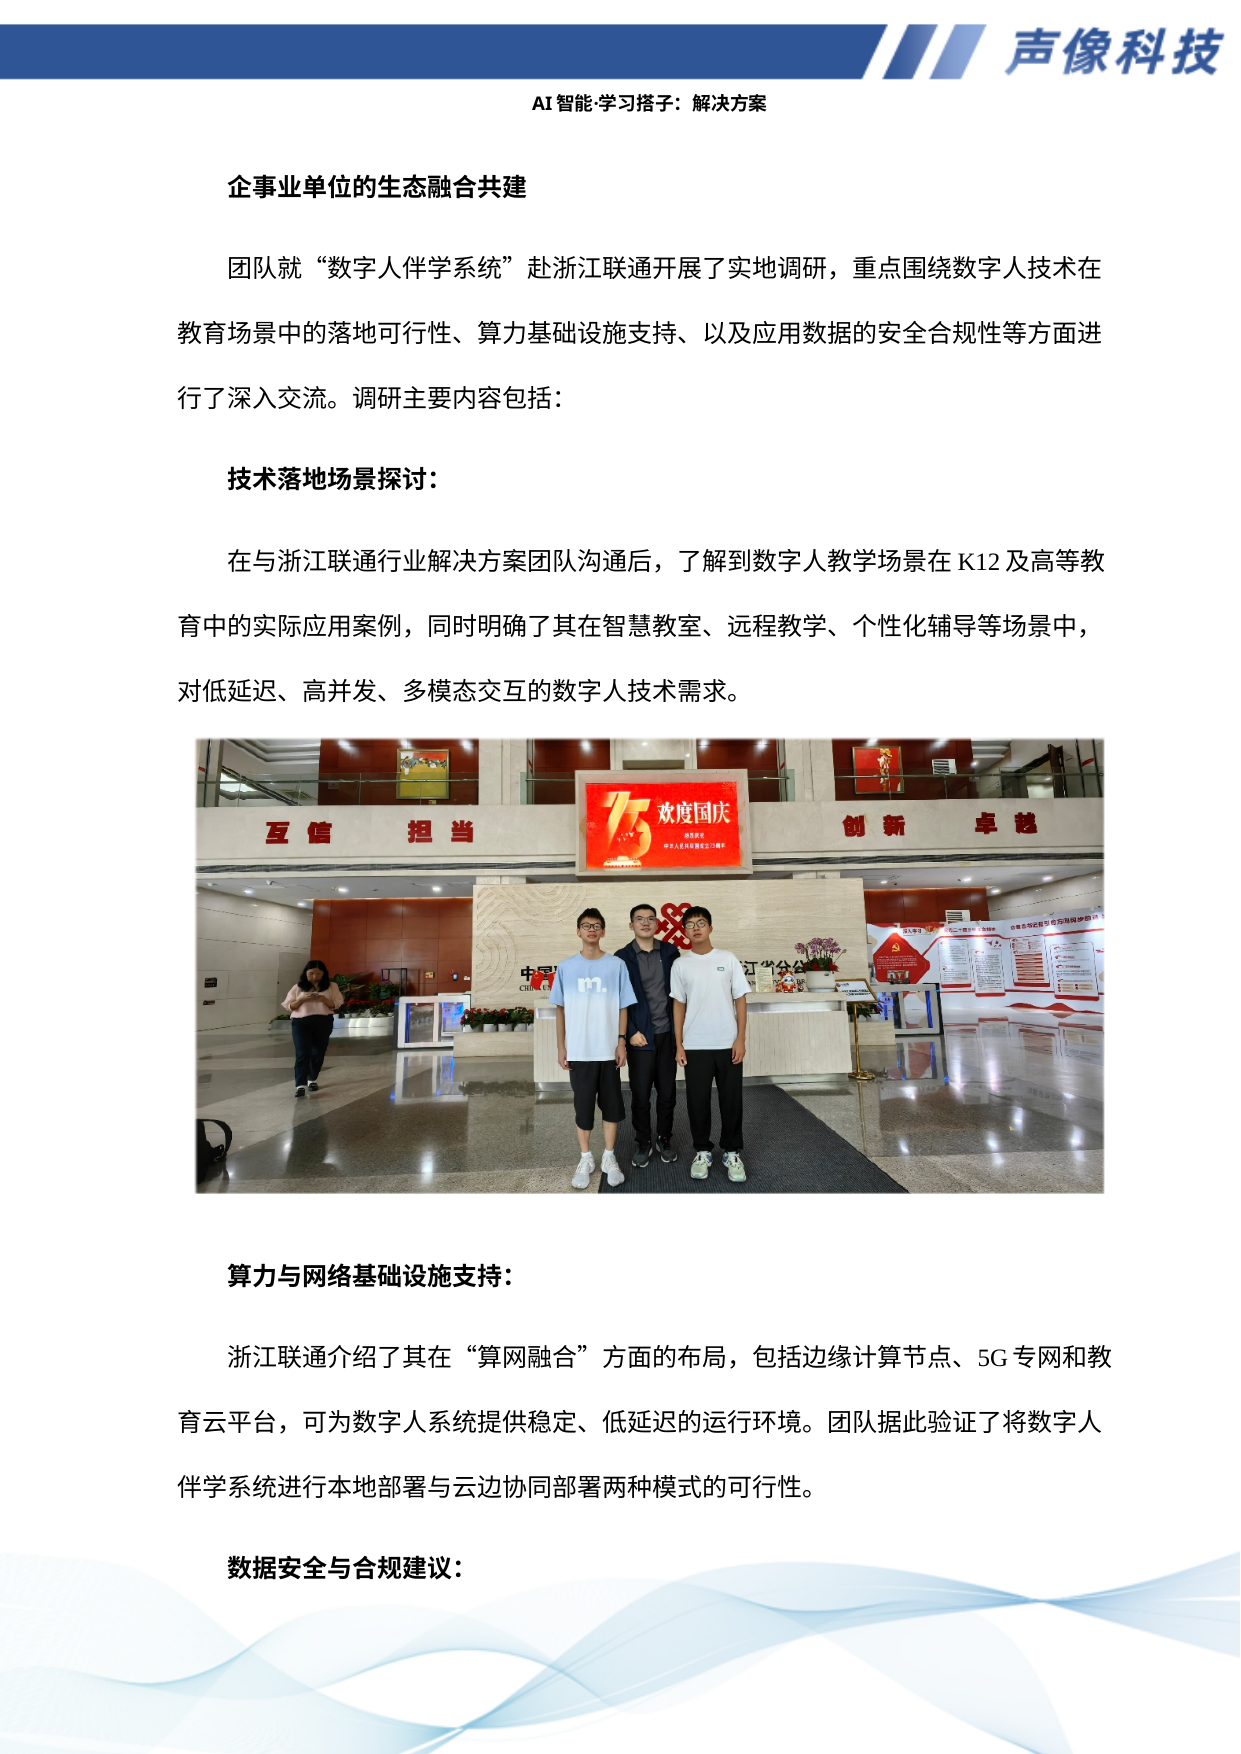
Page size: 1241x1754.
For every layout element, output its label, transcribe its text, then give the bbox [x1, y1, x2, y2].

text 企事业单位的生态融合共建 [177, 153, 1122, 218]
picture [0, 0, 1241, 1754]
text 在与浙江联通行业解决方案团队沟通后，了解到数字人教学场景在K12及高等教育中的实际应用案例，同时明确了其在智慧教室、远程教学、个性化辅导等场景中，对低延迟、高并发、多模态交互的数字人技术需求。 [177, 527, 1122, 722]
text 浙江联通介绍了其在“算网融合”方面的布局，包括边缘计算节点、5G专网和教育云平台，可为数字人系统提供稳定、低延迟的运行环境。团队据此验证了将数字人伴学系统进行本地部署与云边协同部署两种模式的可行性。 [177, 1323, 1122, 1518]
text 团队就“数字人伴学系统”赴浙江联通开展了实地调研，重点围绕数字人技术在教育场景中的落地可行性、算力基础设施支持、以及应用数据的安全合规性等方面进行了深入交流。调研主要内容包括： [177, 234, 1122, 429]
text 技术落地场景探讨： [177, 445, 1122, 510]
text 数据安全与合规建议： [177, 1534, 1122, 1599]
text 算力与网络基础设施支持： [177, 1242, 1122, 1307]
